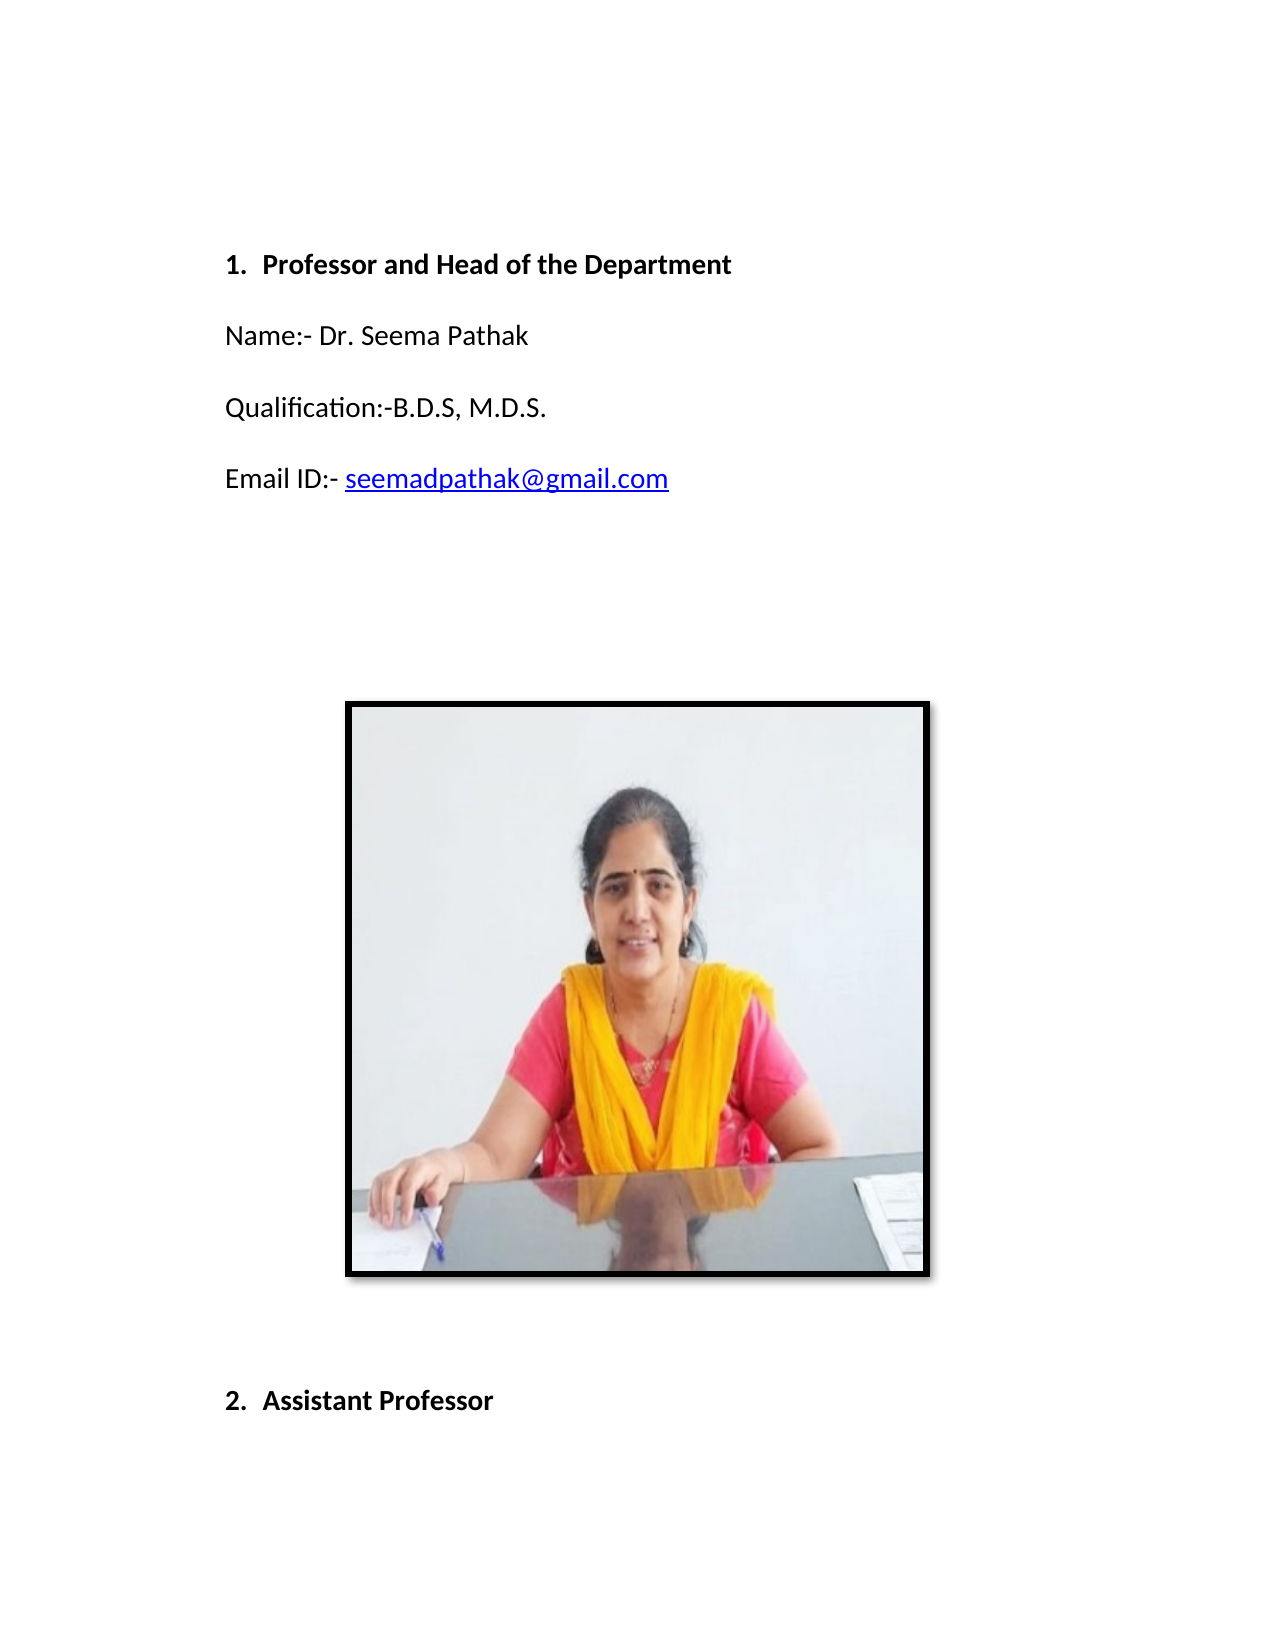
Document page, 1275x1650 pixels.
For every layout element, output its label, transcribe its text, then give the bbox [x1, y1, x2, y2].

picture [352, 707, 923, 1271]
list Email ID:- seemadpathak@gmail.com [225, 460, 1125, 496]
list Name:- Dr. Seema Pathak [225, 317, 1125, 353]
list Professor and Head of the Department [225, 246, 1125, 282]
list Qualification:-B.D.S, M.D.S. [225, 389, 1125, 424]
list Assistant Professor [225, 1382, 1125, 1417]
